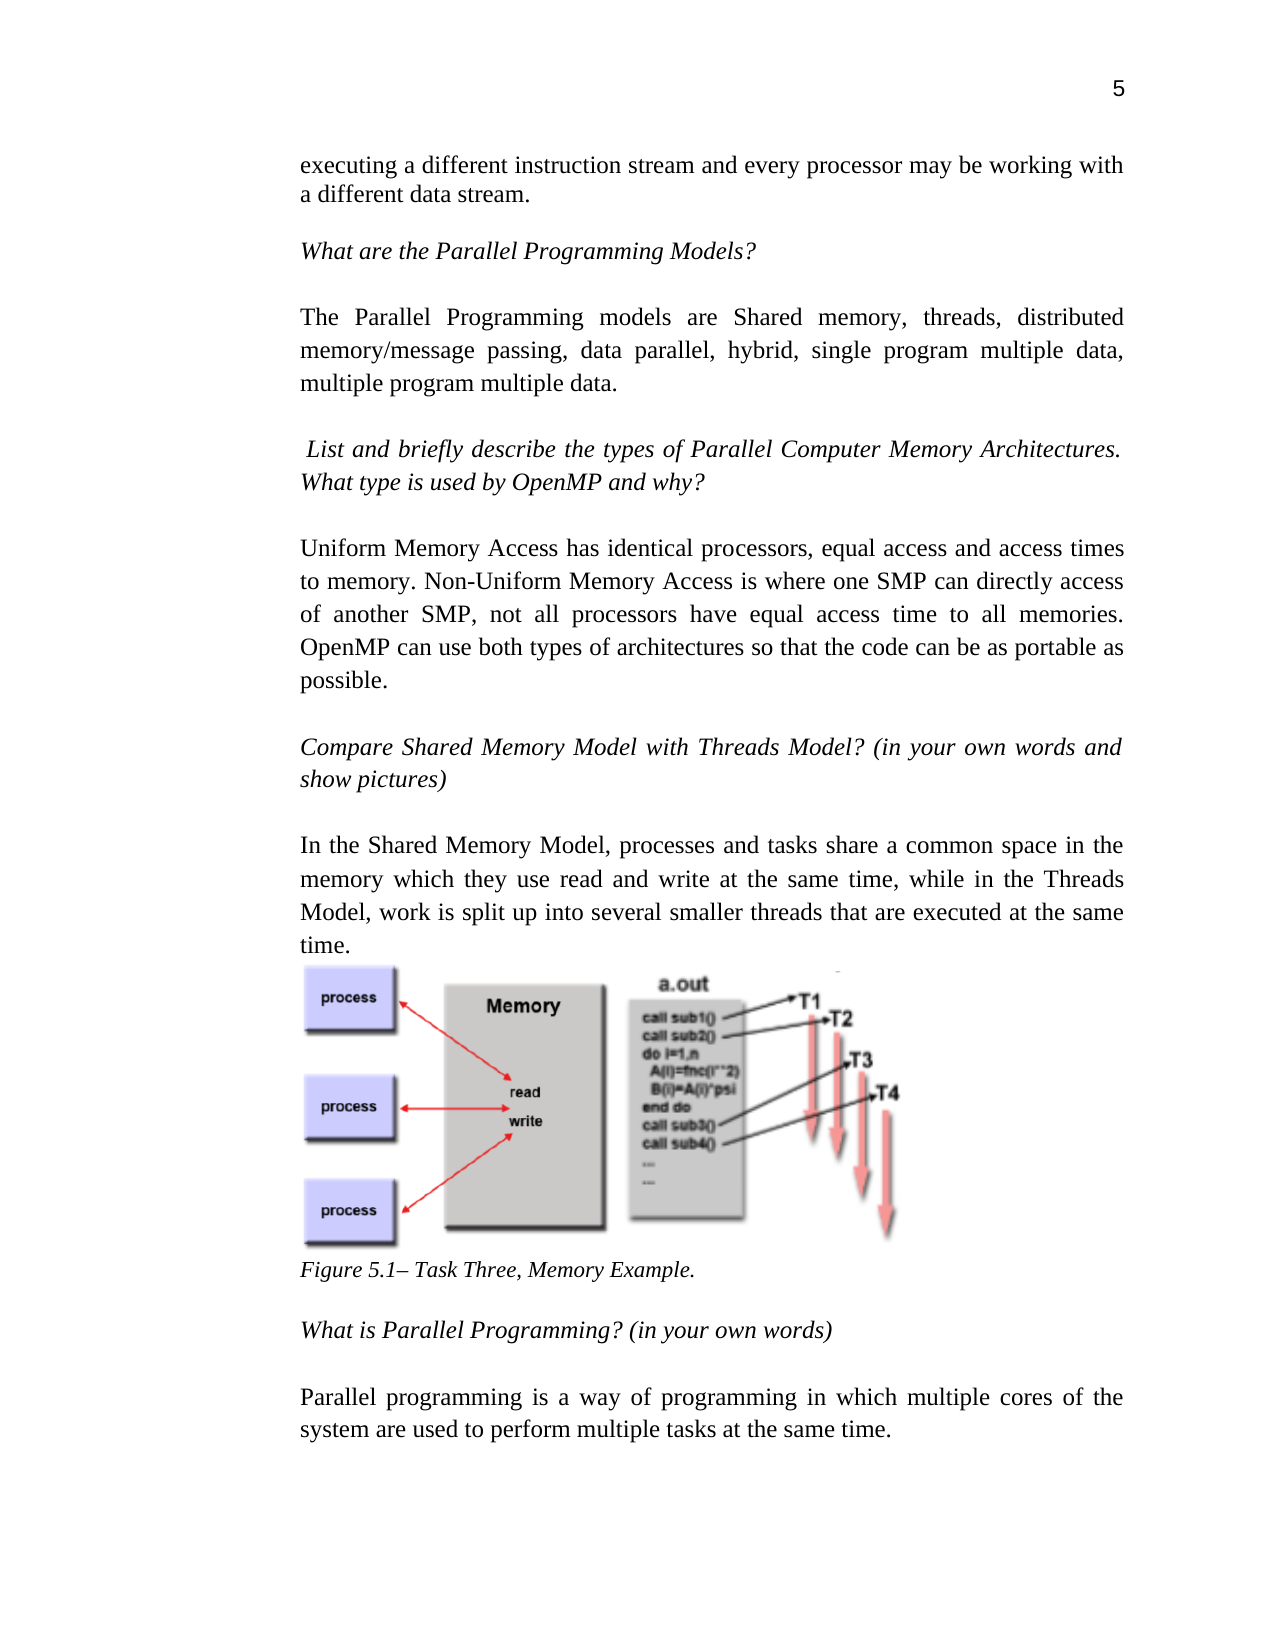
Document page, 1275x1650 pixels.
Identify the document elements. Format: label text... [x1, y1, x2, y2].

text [300, 150, 1125, 207]
text Compare Shared Memory Model with Threads Model? (in your own words and show pictures) [300, 732, 1125, 793]
text Uniform Memory Access has identical processors, equal access and access times to memory. Non-Uniform Memory Access is where one SMP can directly access of another SMP, not all processors have equal access time to all memories. OpenMP can use both types of architectures so that the code can be as portable as possible. [300, 533, 1125, 694]
text Parallel programming is a way of programming in which multiple cores of the system are used to perform multiple tasks at the same time. [300, 1382, 1125, 1443]
text List and briefly describe the types of Parallel Computer Memory Architectures. What type is used by OpenMP and why? [300, 434, 1125, 496]
text Figure 5.1– Task Three, Memory Example. [262, 1256, 1125, 1282]
text The Parallel Programming models are Shared memory, threads, distributed memory/message passing, data parallel, hybrid, single program multiple data, multiple program multiple data. [300, 302, 1125, 397]
picture [300, 962, 908, 1253]
text What are the Parallel Programming Models? [225, 236, 1125, 265]
text What is Parallel Programming? (in your own words) [225, 1316, 1125, 1344]
text In the Shared Memory Model, processes and tasks share a common space in the memory which they use read and write at the same time, while in the Threads Model, work is split up into several smaller threads that are executed at the same time. [300, 831, 1125, 958]
